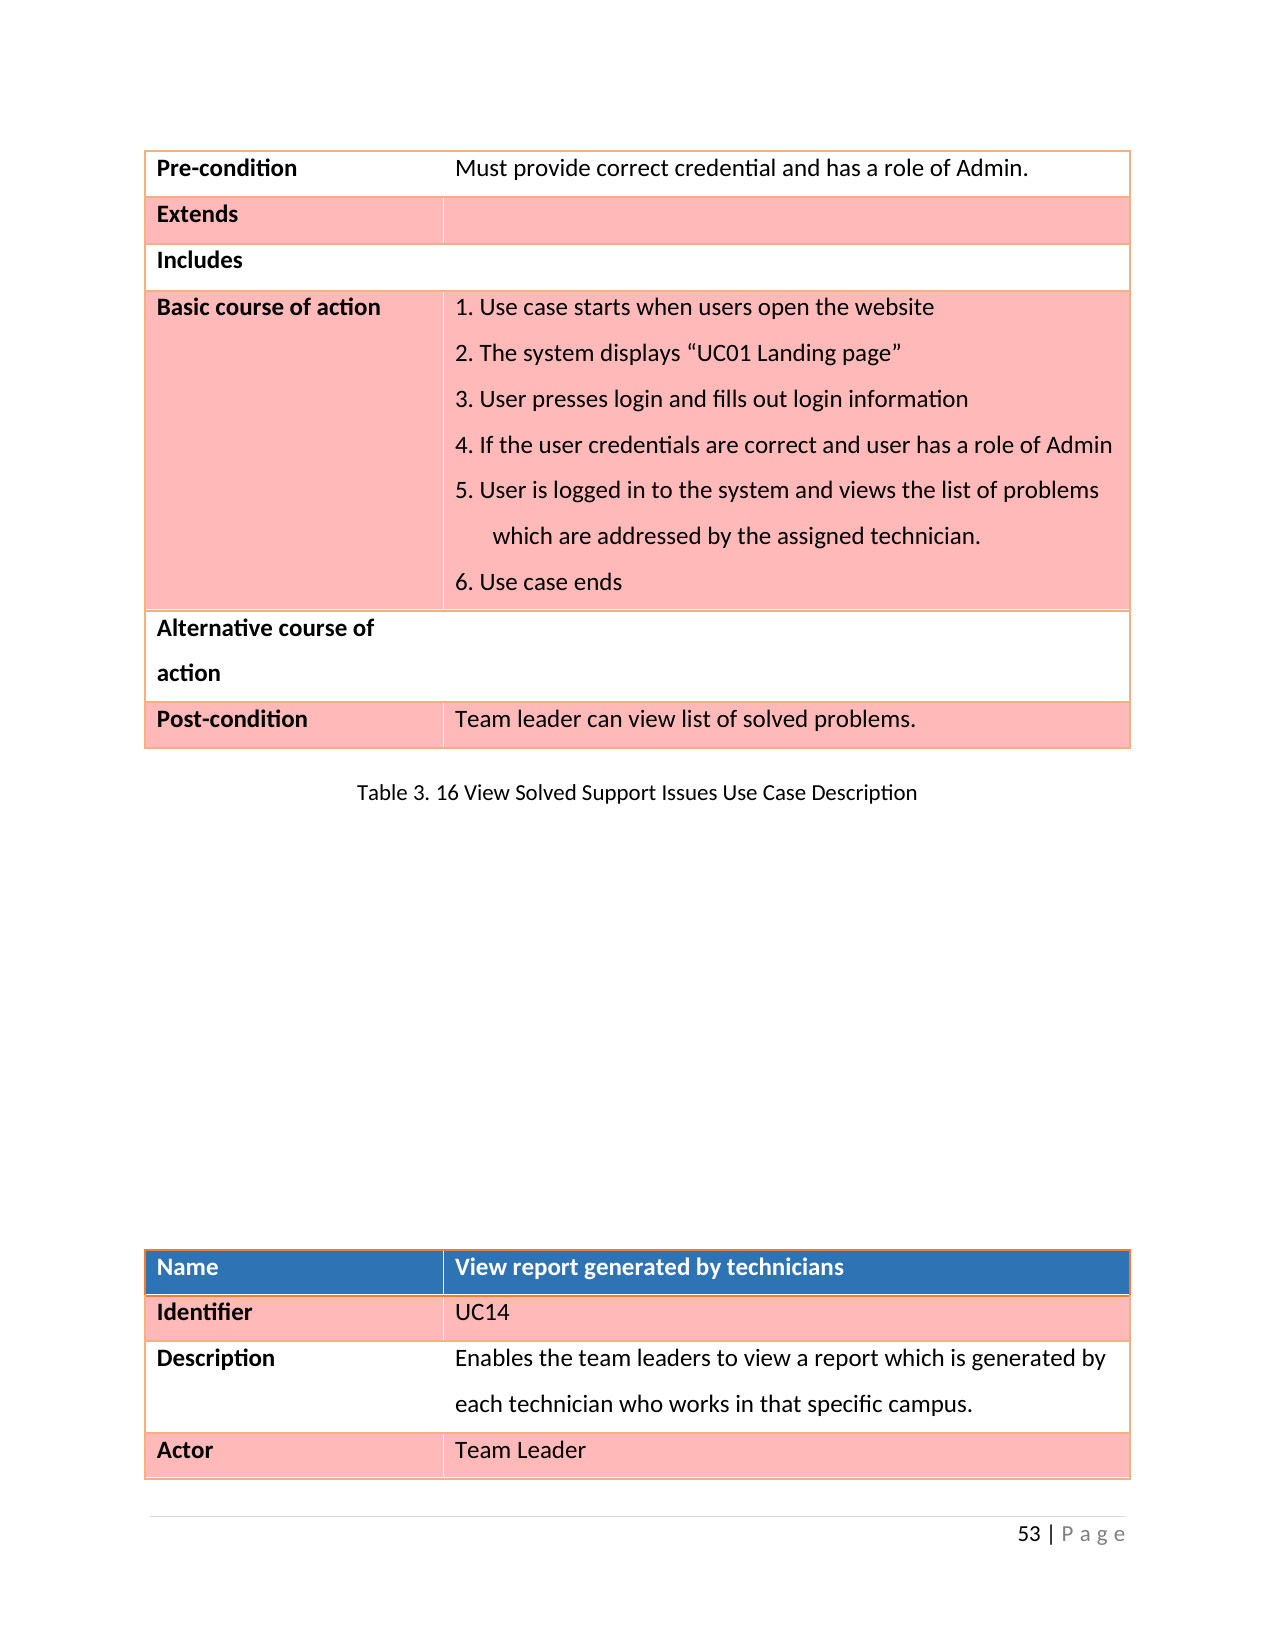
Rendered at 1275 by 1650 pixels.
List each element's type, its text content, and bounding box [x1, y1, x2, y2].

table_cell [444, 245, 1129, 289]
table_cell Includes [146, 245, 443, 289]
table_header View report generated by technicians [444, 1251, 1129, 1294]
table_cell Pre-condition [146, 152, 443, 196]
table_cell Extends [146, 198, 443, 243]
table_header Name [146, 1251, 443, 1294]
table_cell [444, 198, 1129, 243]
table_cell Alternative course of action [146, 612, 443, 701]
table_cell Must provide correct credential and has a role of Admin. [444, 152, 1129, 196]
table_cell Identifier [146, 1297, 443, 1340]
table_cell [444, 612, 1129, 701]
table_cell Description [146, 1342, 443, 1432]
table_cell Team Leader [444, 1434, 1129, 1477]
table_cell 1. Use case starts when users open the website 2. The system displays “UC01 Landing page” 3. User presses login and fills out login information 4. If the user credentials are correct and user has a role of Admin 5. User is logged in to the system and views the list of problems which are addressed by the assigned technician. 6. Use case ends [444, 292, 1129, 609]
table_cell Team leader can view list of solved problems. [444, 703, 1129, 747]
table_cell Enables the team leaders to view a report which is generated by each technician who works in that specific campus. [444, 1342, 1129, 1432]
text Table 3. 16 View Solved Support Issues Use Case Description [150, 778, 1125, 806]
table_cell Actor [146, 1434, 443, 1477]
table_cell Post-condition [146, 703, 443, 747]
table_cell Basic course of action [146, 292, 443, 609]
table_cell UC14 [444, 1297, 1129, 1340]
